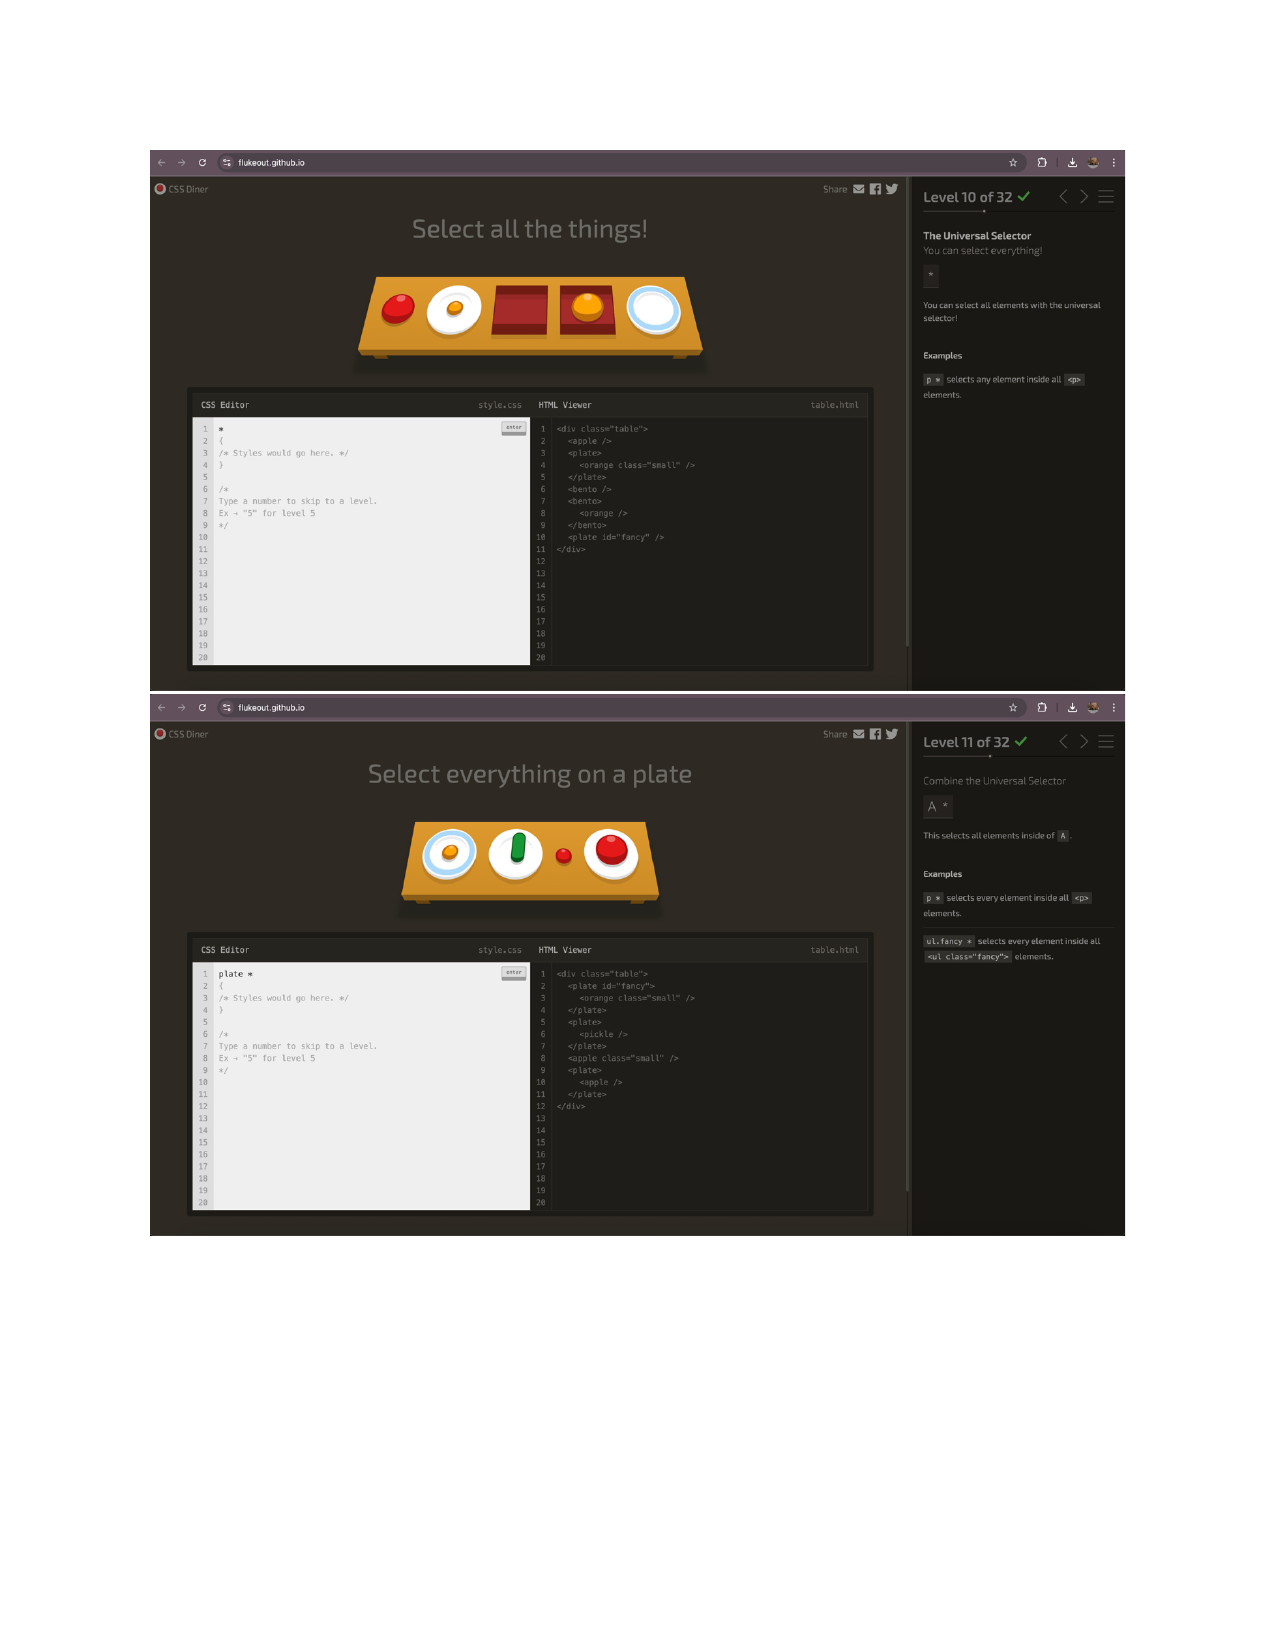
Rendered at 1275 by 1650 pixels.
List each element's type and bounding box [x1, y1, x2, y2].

picture [150, 150, 1125, 691]
picture [150, 694, 1125, 1236]
